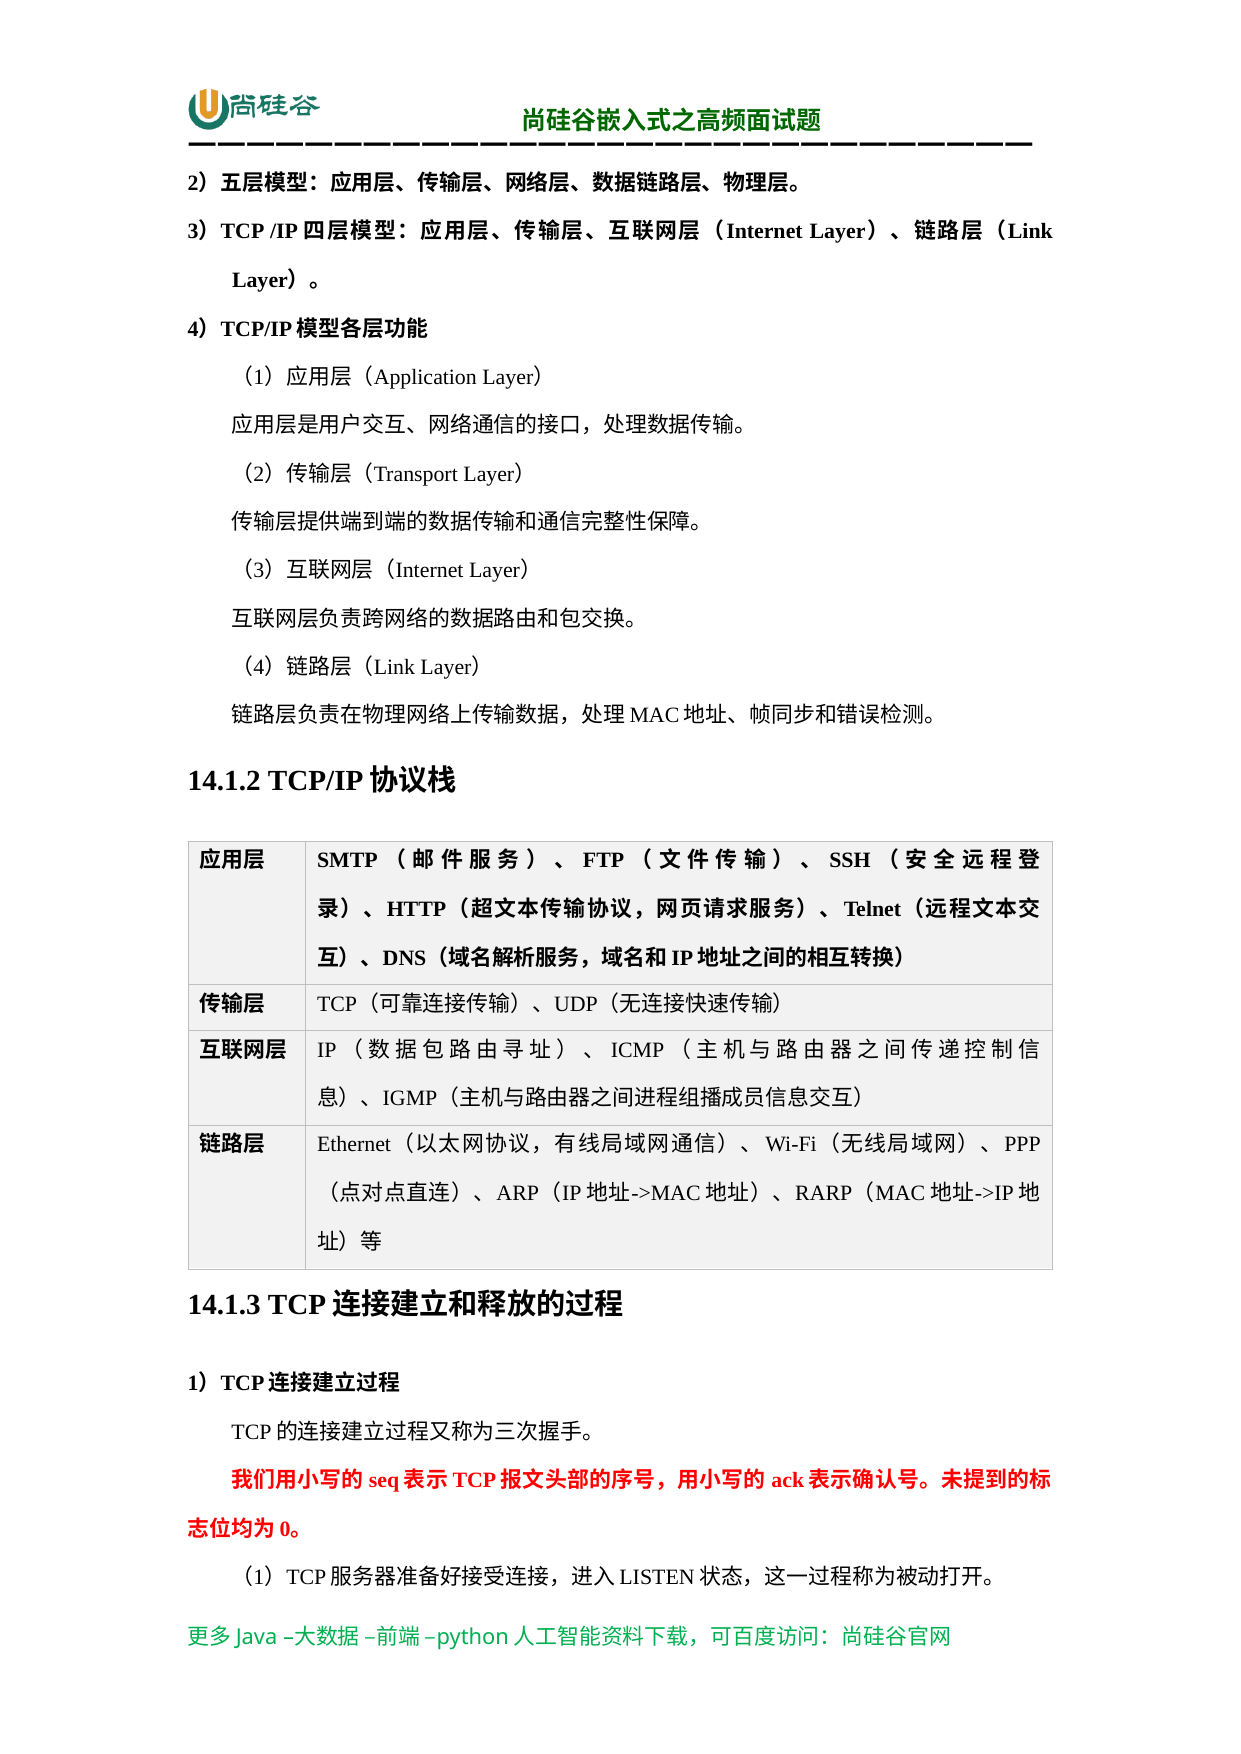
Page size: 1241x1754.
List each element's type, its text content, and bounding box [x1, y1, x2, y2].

list TCP/IP模型各层功能 [187, 310, 1053, 343]
text 传输层（Transport Layer） [187, 455, 1053, 488]
text 传输层提供端到端的数据传输和通信完整性保障。 [187, 503, 1053, 536]
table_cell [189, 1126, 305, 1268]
text TCP连接建立和释放的过程 [187, 1270, 1053, 1334]
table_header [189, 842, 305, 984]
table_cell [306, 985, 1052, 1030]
text 链路层（Link Layer） [187, 648, 1053, 681]
text TCP连接建立过程 [187, 1365, 1053, 1397]
text TCP服务器准备好接受连接，进入LISTEN状态，这一过程称为被动打开。 [187, 1559, 1053, 1591]
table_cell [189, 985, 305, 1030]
text 应用层（Application Layer） [187, 358, 1053, 391]
text 互联网层（Internet Layer） [187, 552, 1053, 584]
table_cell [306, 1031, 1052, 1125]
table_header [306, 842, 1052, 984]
text 应用层是用户交互、网络通信的接口，处理数据传输。 [187, 407, 1053, 439]
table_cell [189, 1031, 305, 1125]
text TCP的连接建立过程又称为三次握手。 [187, 1413, 1053, 1446]
text 互联网层负责跨网络的数据路由和包交换。 [187, 600, 1053, 633]
list TCP /IP四层模型：应用层、传输层、互联网层（Internet Layer）、链路层（Link Layer）。 [187, 213, 1053, 294]
text 我们用小写的seq表示TCP报文头部的序号，用小写的ack表示确认号。未提到的标志位均为0。 [187, 1462, 1053, 1543]
text TCP/IP协议栈 [187, 745, 1053, 810]
text 链路层负责在物理网络上传输数据，处理MAC地址、帧同步和错误检测。 [187, 697, 1053, 729]
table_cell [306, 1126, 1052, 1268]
text 五层模型：应用层、传输层、网络层、数据链路层、物理层。 [187, 165, 1053, 197]
picture [187, 88, 320, 130]
